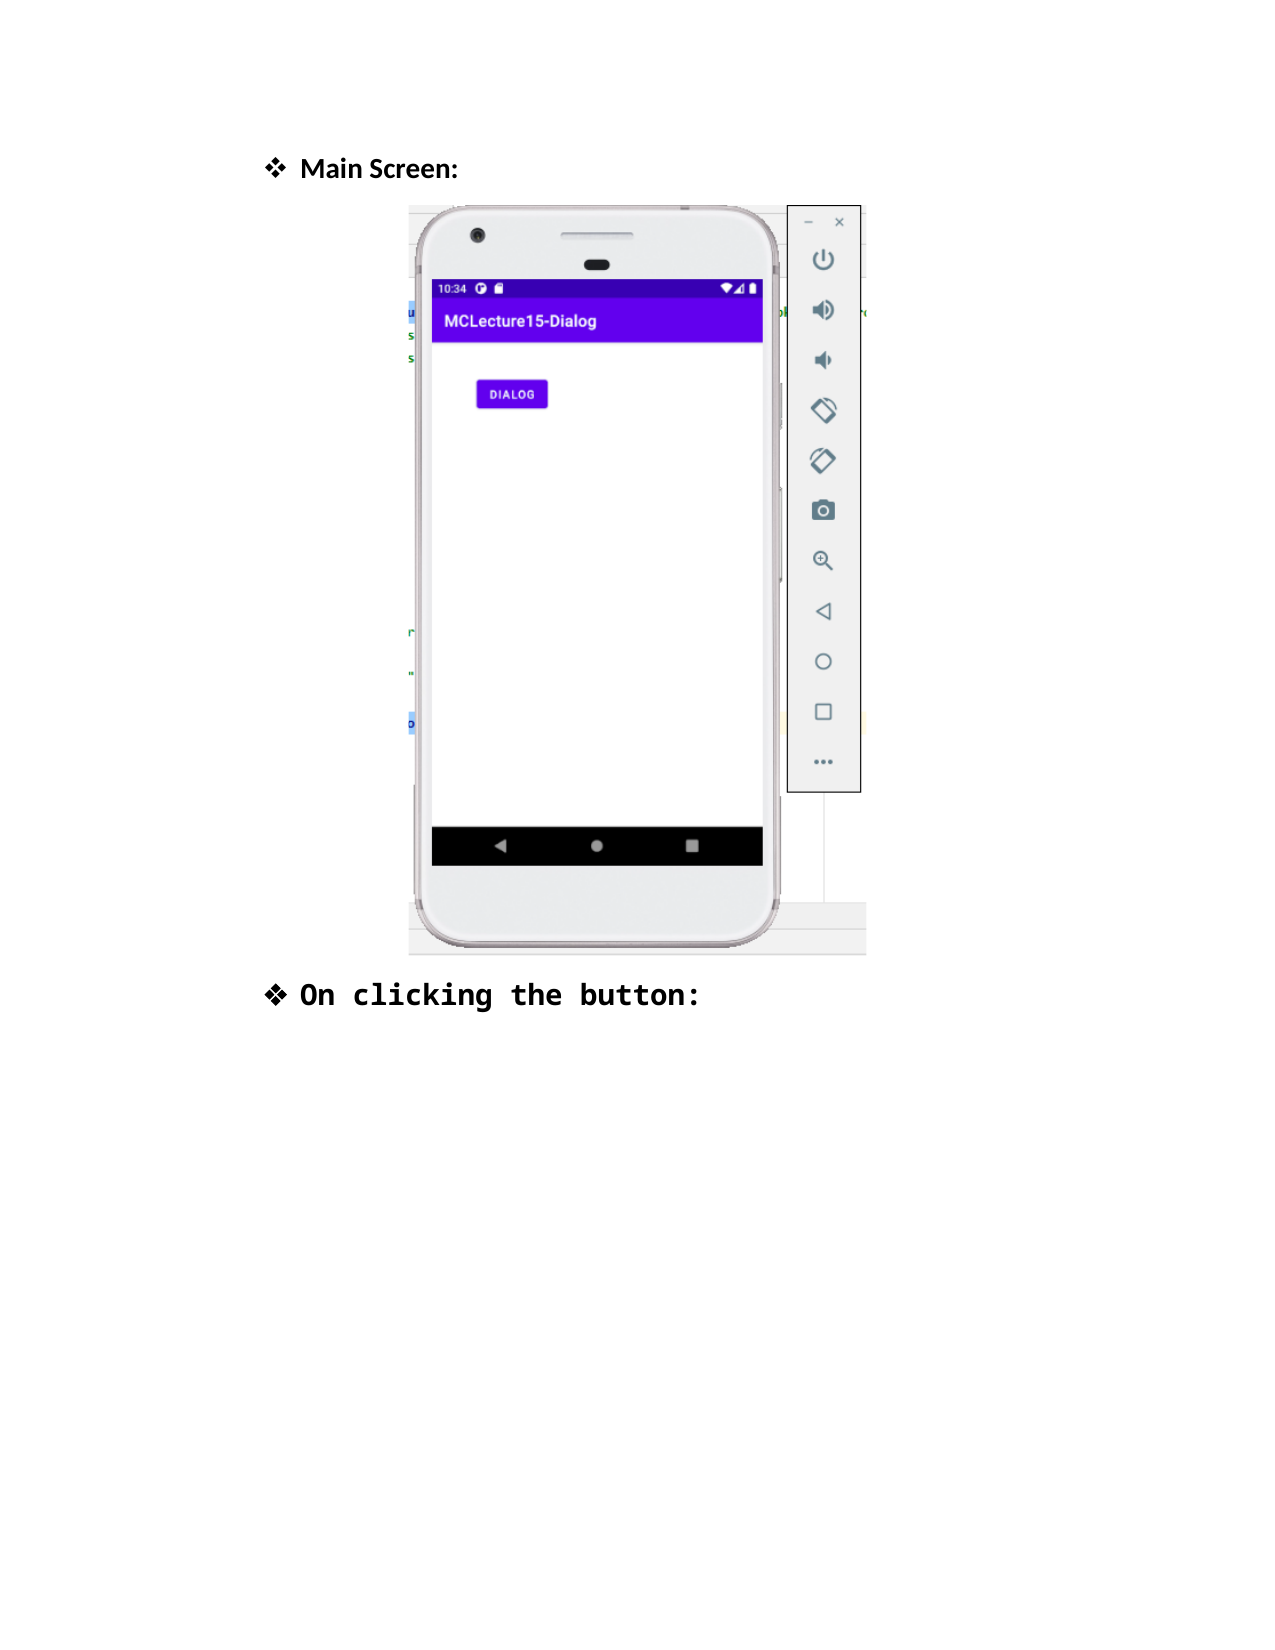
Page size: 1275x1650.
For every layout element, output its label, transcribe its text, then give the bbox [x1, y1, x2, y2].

list On clicking the button: [262, 974, 1125, 1014]
list Main Screen: [262, 150, 1125, 186]
